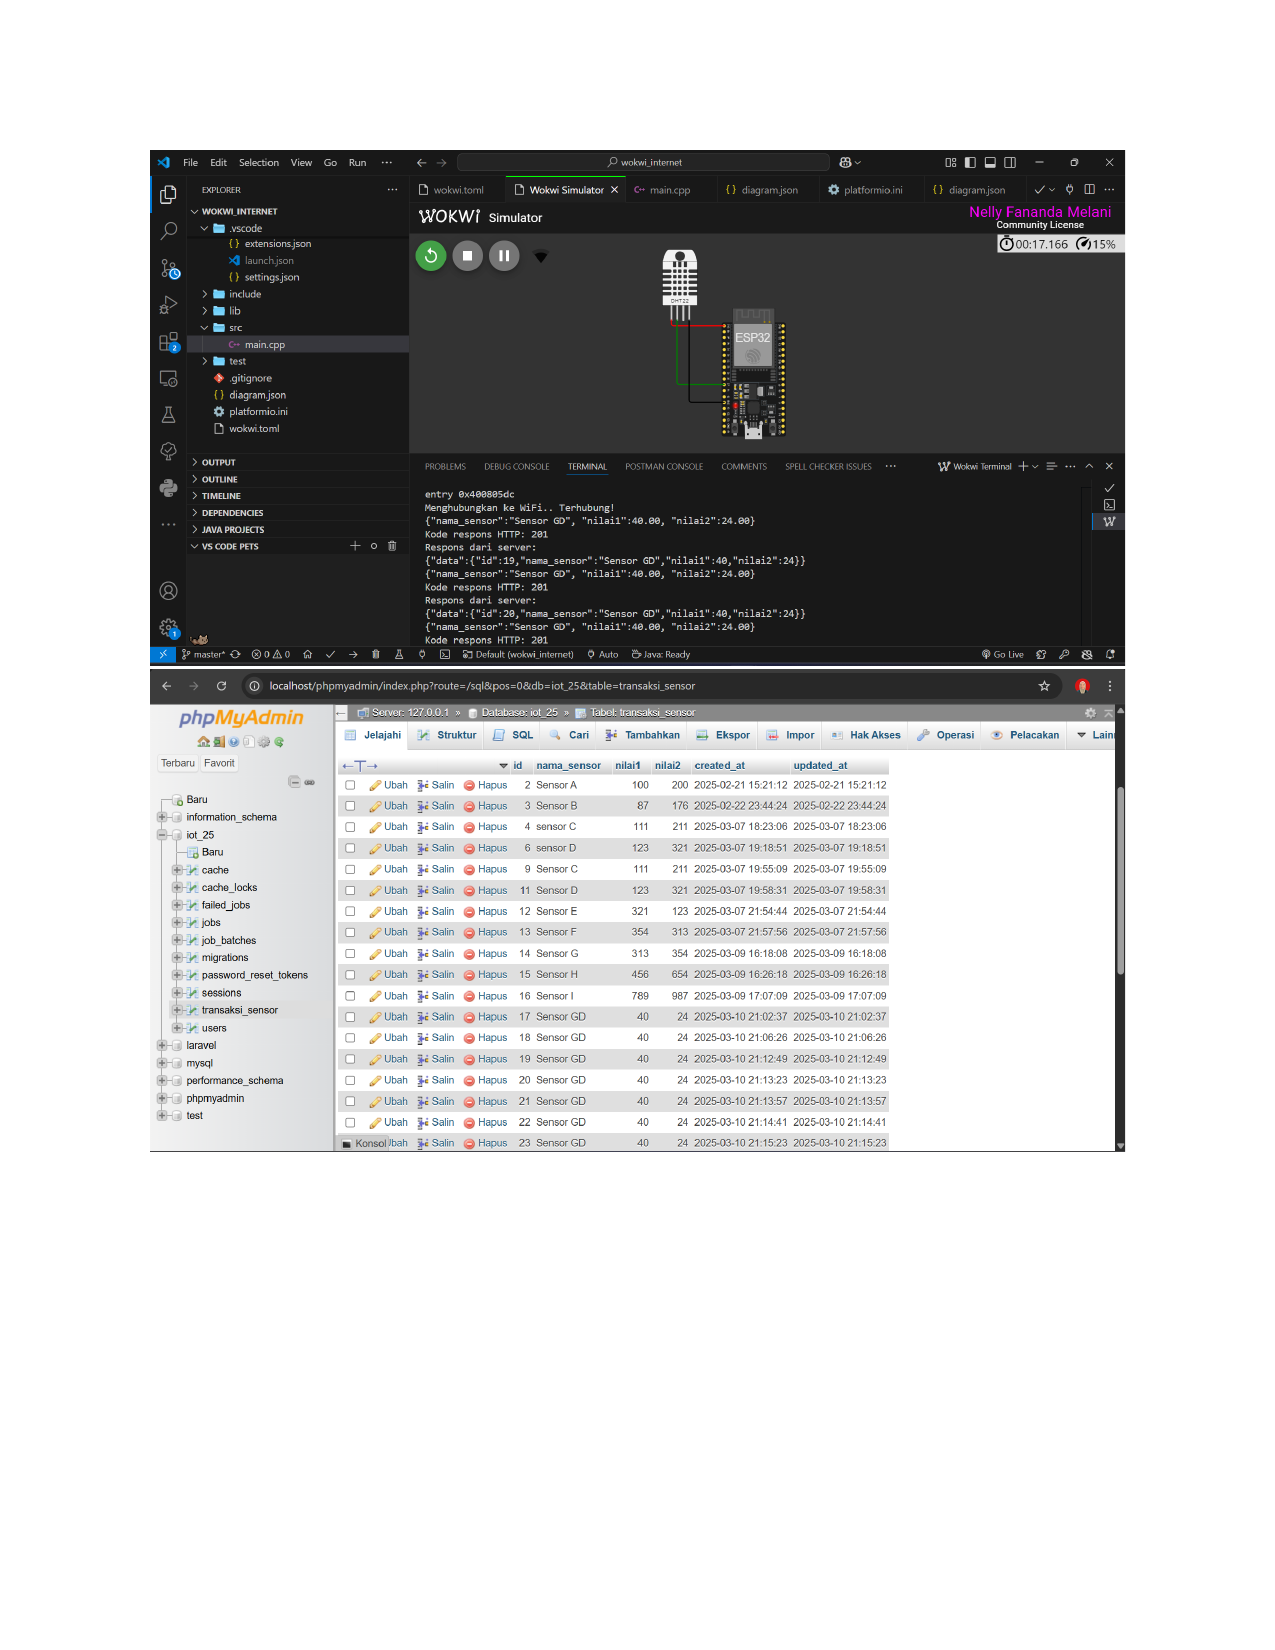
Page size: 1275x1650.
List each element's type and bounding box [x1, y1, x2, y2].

picture [150, 669, 1125, 1152]
picture [150, 150, 1125, 666]
